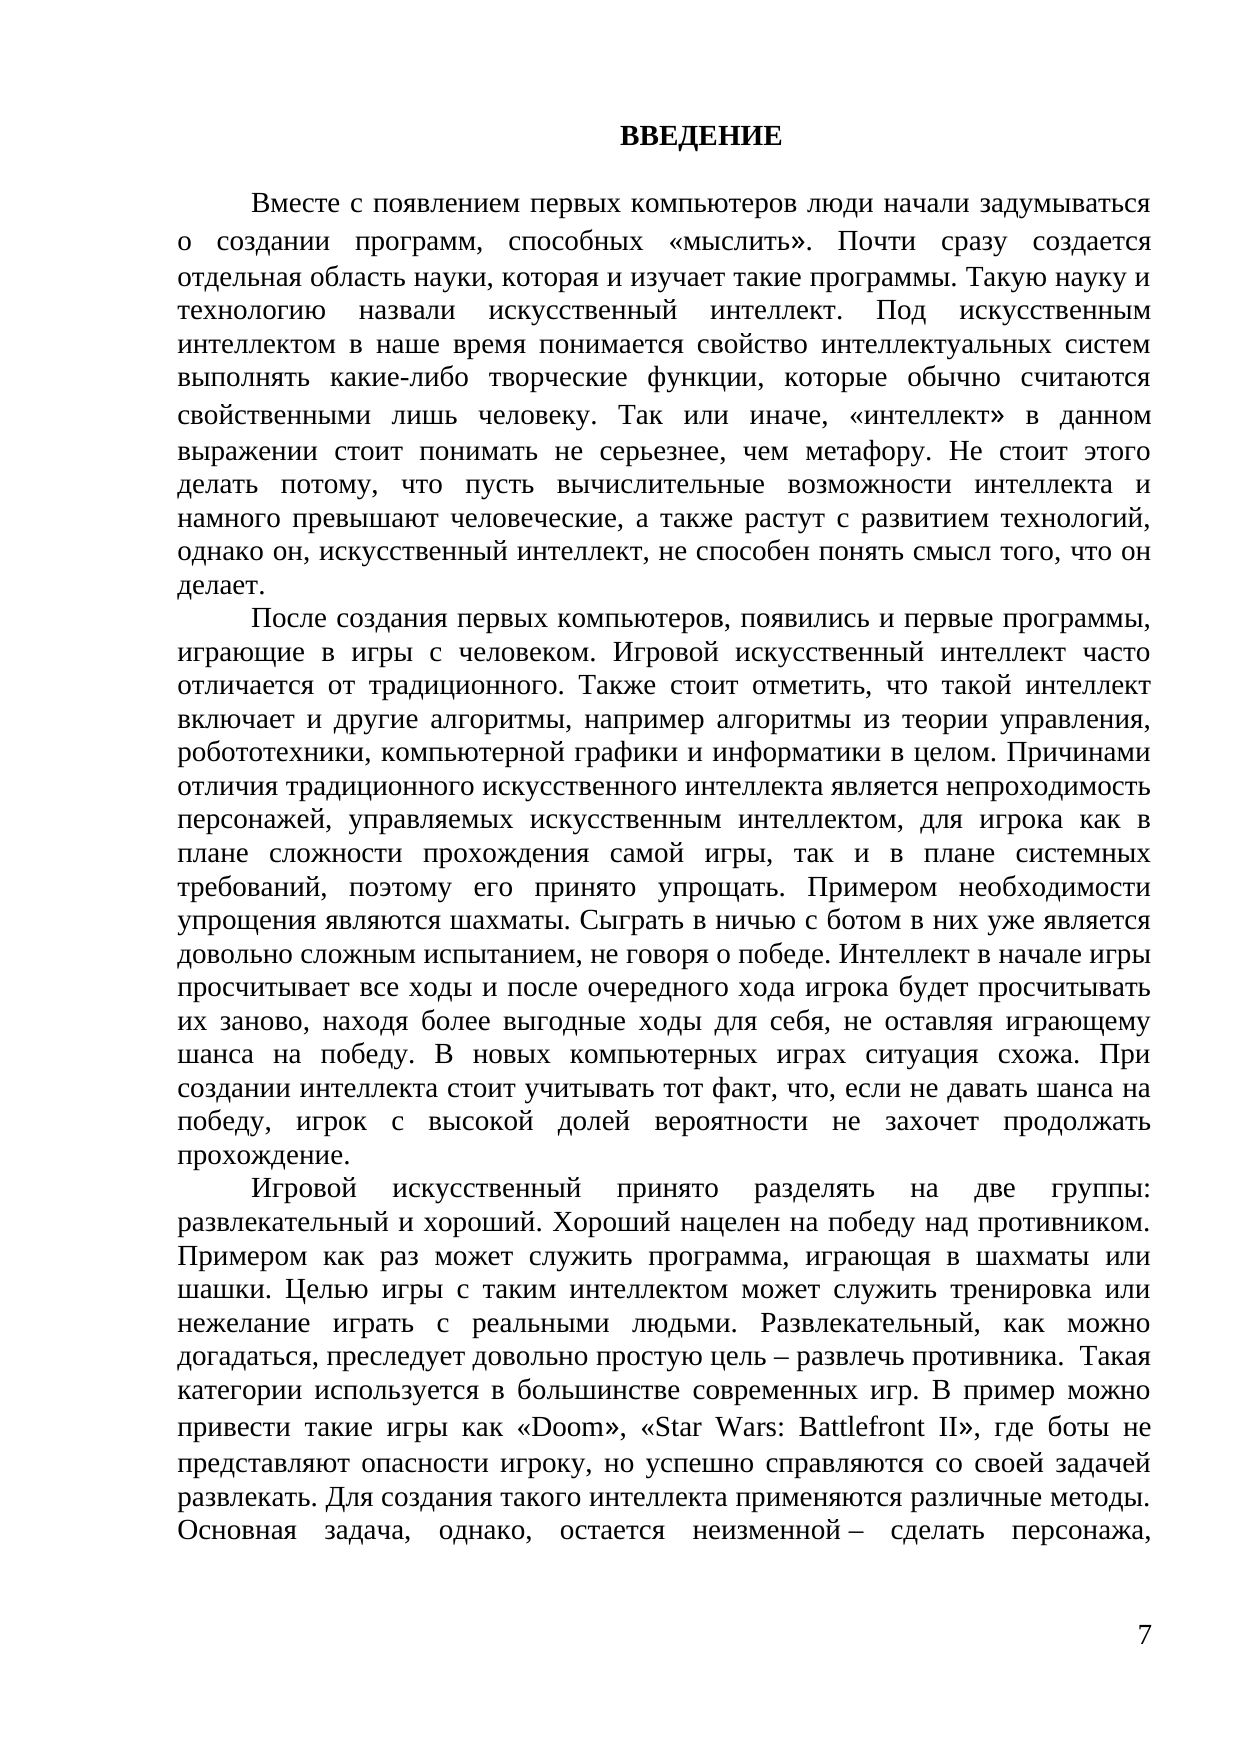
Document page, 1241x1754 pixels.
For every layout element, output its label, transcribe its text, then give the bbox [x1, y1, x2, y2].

text ВВЕДЕНИЕ [177, 118, 1152, 152]
text После создания первых компьютеров, появились и первые программы, играющие в игры с человеком. Игровой искусственный интеллект часто отличается от традиционного. Также стоит отметить, что такой интеллект включает и другие алгоритмы, например алгоритмы из теории управления, робототехники, компьютерной графики и информатики в целом. Причинами отличия традиционного искусственного интеллекта является непроходимость персонажей, управляемых искусственным интеллектом, для игрока как в плане сложности прохождения самой игры, так и в плане системных требований, поэтому его принято упрощать. Примером необходимости упрощения являются шахматы. Сыграть в ничью с ботом в них уже является довольно сложным испытанием, не говоря о победе. Интеллект в начале игры просчитывает все ходы и после очередного хода игрока будет просчитывать их заново, находя более выгодные ходы для себя, не оставляя играющему шанса на победу. В новых компьютерных играх ситуация схожа. При создании интеллекта стоит учитывать тот факт, что, если не давать шанса на победу, игрок с высокой долей вероятности не захочет продолжать прохождение. [177, 600, 1152, 1171]
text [177, 1171, 1152, 1546]
text Вместе с появлением первых компьютеров люди начали задумываться о создании программ, способных «мыслить». Почти сразу создается отдельная область науки, которая и изучает такие программы. Такую науку и технологию назвали искусственный интеллект. Под искусственным интеллектом в наше время понимается свойство интеллектуальных систем выполнять какие-либо творческие функции, которые обычно считаются свойственными лишь человеку. Так или иначе, «интеллект» в данном выражении стоит понимать не серьезнее, чем метафору. Не стоит этого делать потому, что пусть вычислительные возможности интеллекта и намного превышают человеческие, а также растут с развитием технологий, однако он, искусственный интеллект, не способен понять смысл того, что он делает. [177, 186, 1152, 600]
